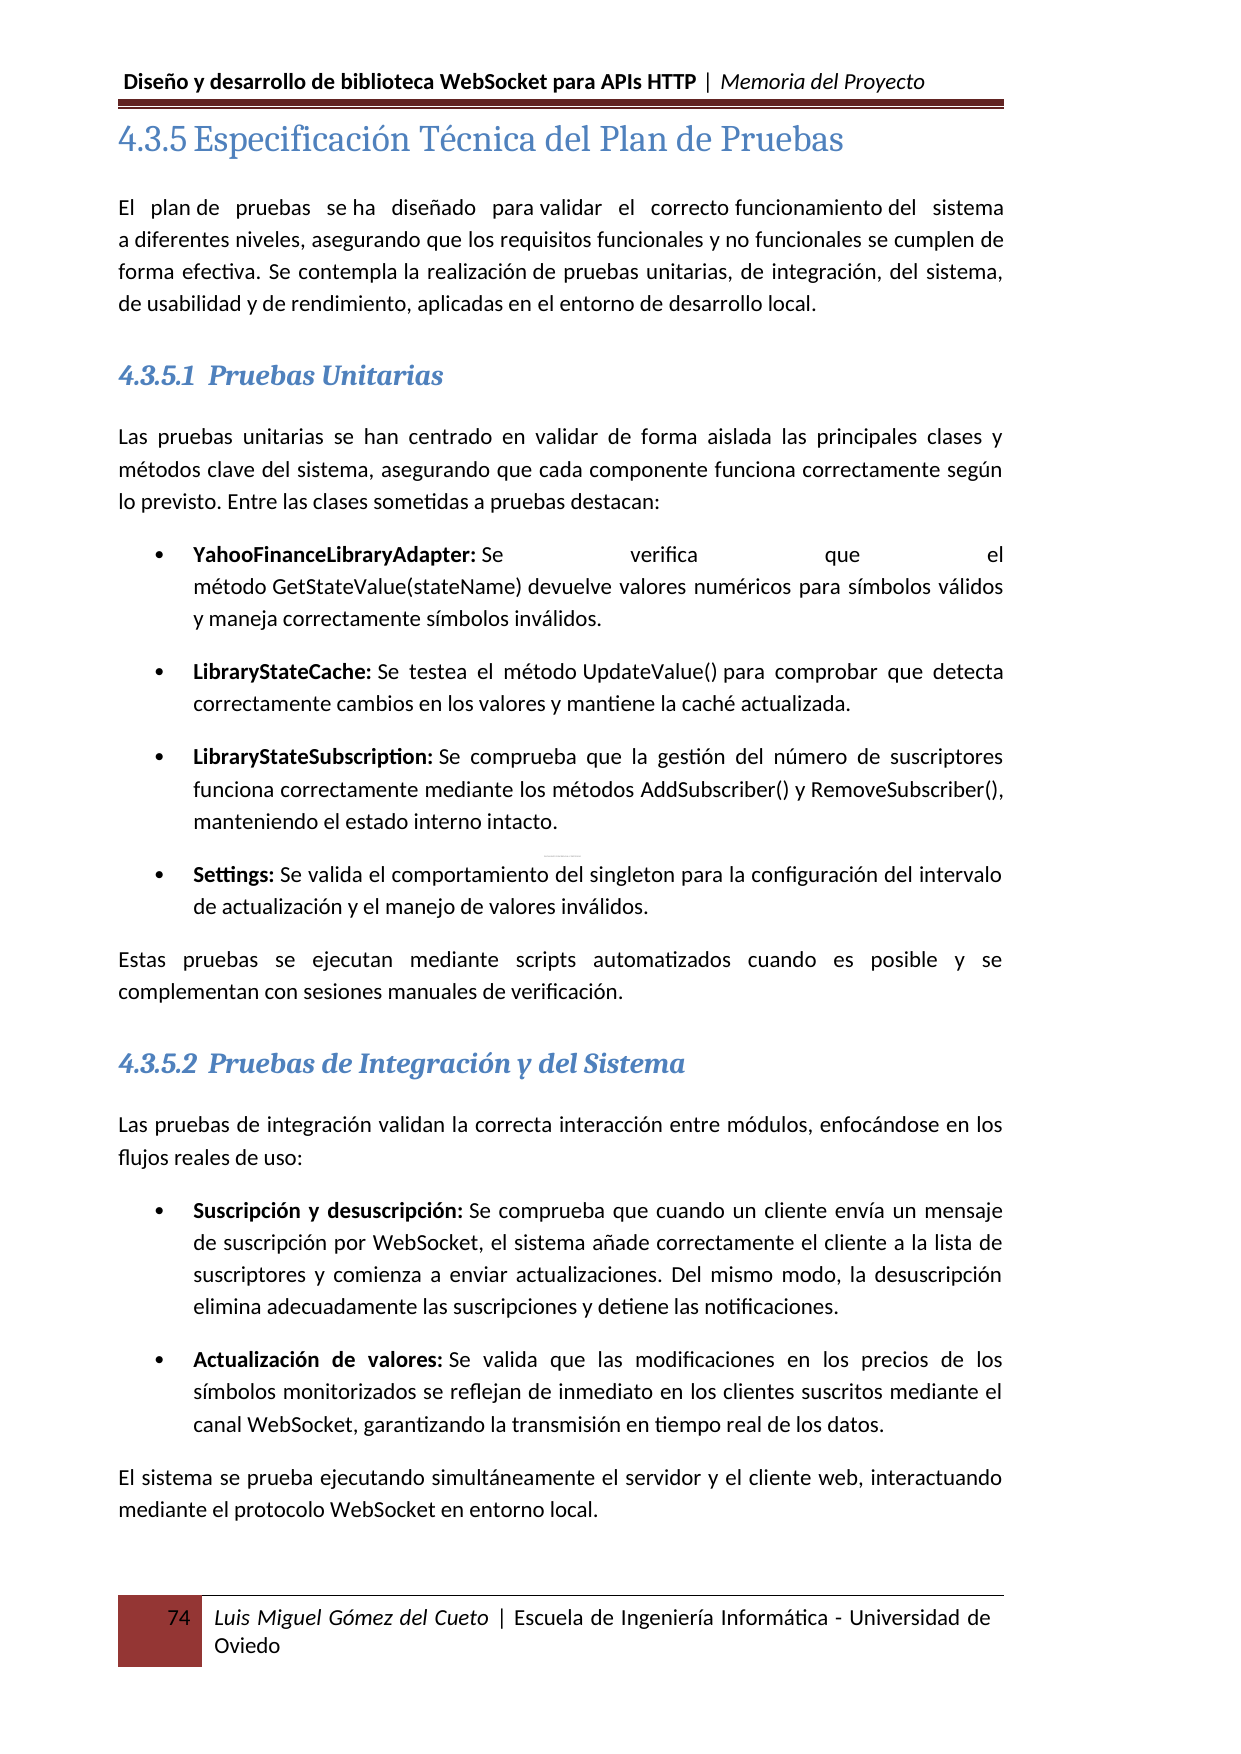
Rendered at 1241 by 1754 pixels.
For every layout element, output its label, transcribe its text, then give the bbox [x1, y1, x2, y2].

list LibraryStateCache: Se testea el método UpdateValue() para comprobar que detecta correctamente cambios en los valores y mantiene la caché actualizada. [156, 657, 1004, 717]
text El sistema se prueba ejecutando simultáneamente el servidor y el cliente web, interactuando mediante el protocolo WebSocket en entorno local. [118, 1463, 1004, 1523]
text Estas pruebas se ejecutan mediante scripts automatizados cuando es posible y se complementan con sesiones manuales de verificación. [118, 945, 1004, 1005]
list Actualización de valores: Se valida que las modificaciones en los precios de los símbolos monitorizados se reflejan de inmediato en los clientes suscritos mediante el canal WebSocket, garantizando la transmisión en tiempo real de los datos. [156, 1345, 1004, 1438]
subtitle Pruebas de Integración y del Sistema [118, 1047, 1004, 1081]
subtitle Especificación Técnica del Plan de Pruebas [118, 118, 1004, 161]
list Suscripción y desuscripción: Se comprueba que cuando un cliente envía un mensaje de suscripción por WebSocket, el sistema añade correctamente el cliente a la lista de suscriptores y comienza a enviar actualizaciones. Del mismo modo, la desuscripción elimina adecuadamente las suscripciones y detiene las notificaciones. [156, 1196, 1004, 1320]
list LibraryStateSubscription: Se comprueba que la gestión del número de suscriptores funciona correctamente mediante los métodos AddSubscriber() y RemoveSubscriber(), manteniendo el estado interno intacto. [156, 742, 1004, 835]
list YahooFinanceLibraryAdapter: Se verifica que el método GetStateValue(stateName) devuelve valores numéricos para símbolos válidos y maneja correctamente símbolos inválidos. [156, 540, 1004, 632]
text Las pruebas de integración validan la correcta interacción entre módulos, enfocándose en los flujos reales de uso: [118, 1111, 1004, 1171]
list Settings: Se valida el comportamiento del singleton para la configuración del intervalo de actualización y el manejo de valores inválidos. [156, 860, 1004, 920]
text Las pruebas unitarias se han centrado en validar de forma aislada las principales clases y métodos clave del sistema, asegurando que cada componente funciona correctamente según lo previsto. Entre las clases sometidas a pruebas destacan: [118, 422, 1004, 515]
text El plan de pruebas se ha diseñado para validar el correcto funcionamiento del sistema a diferentes niveles, asegurando que los requisitos funcionales y no funcionales se cumplen de forma efectiva. Se contempla la realización de pruebas unitarias, de integración, del sistema, de usabilidad y de rendimiento, aplicadas en el entorno de desarrollo local. [118, 193, 1004, 317]
subtitle Pruebas Unitarias [118, 359, 1004, 392]
